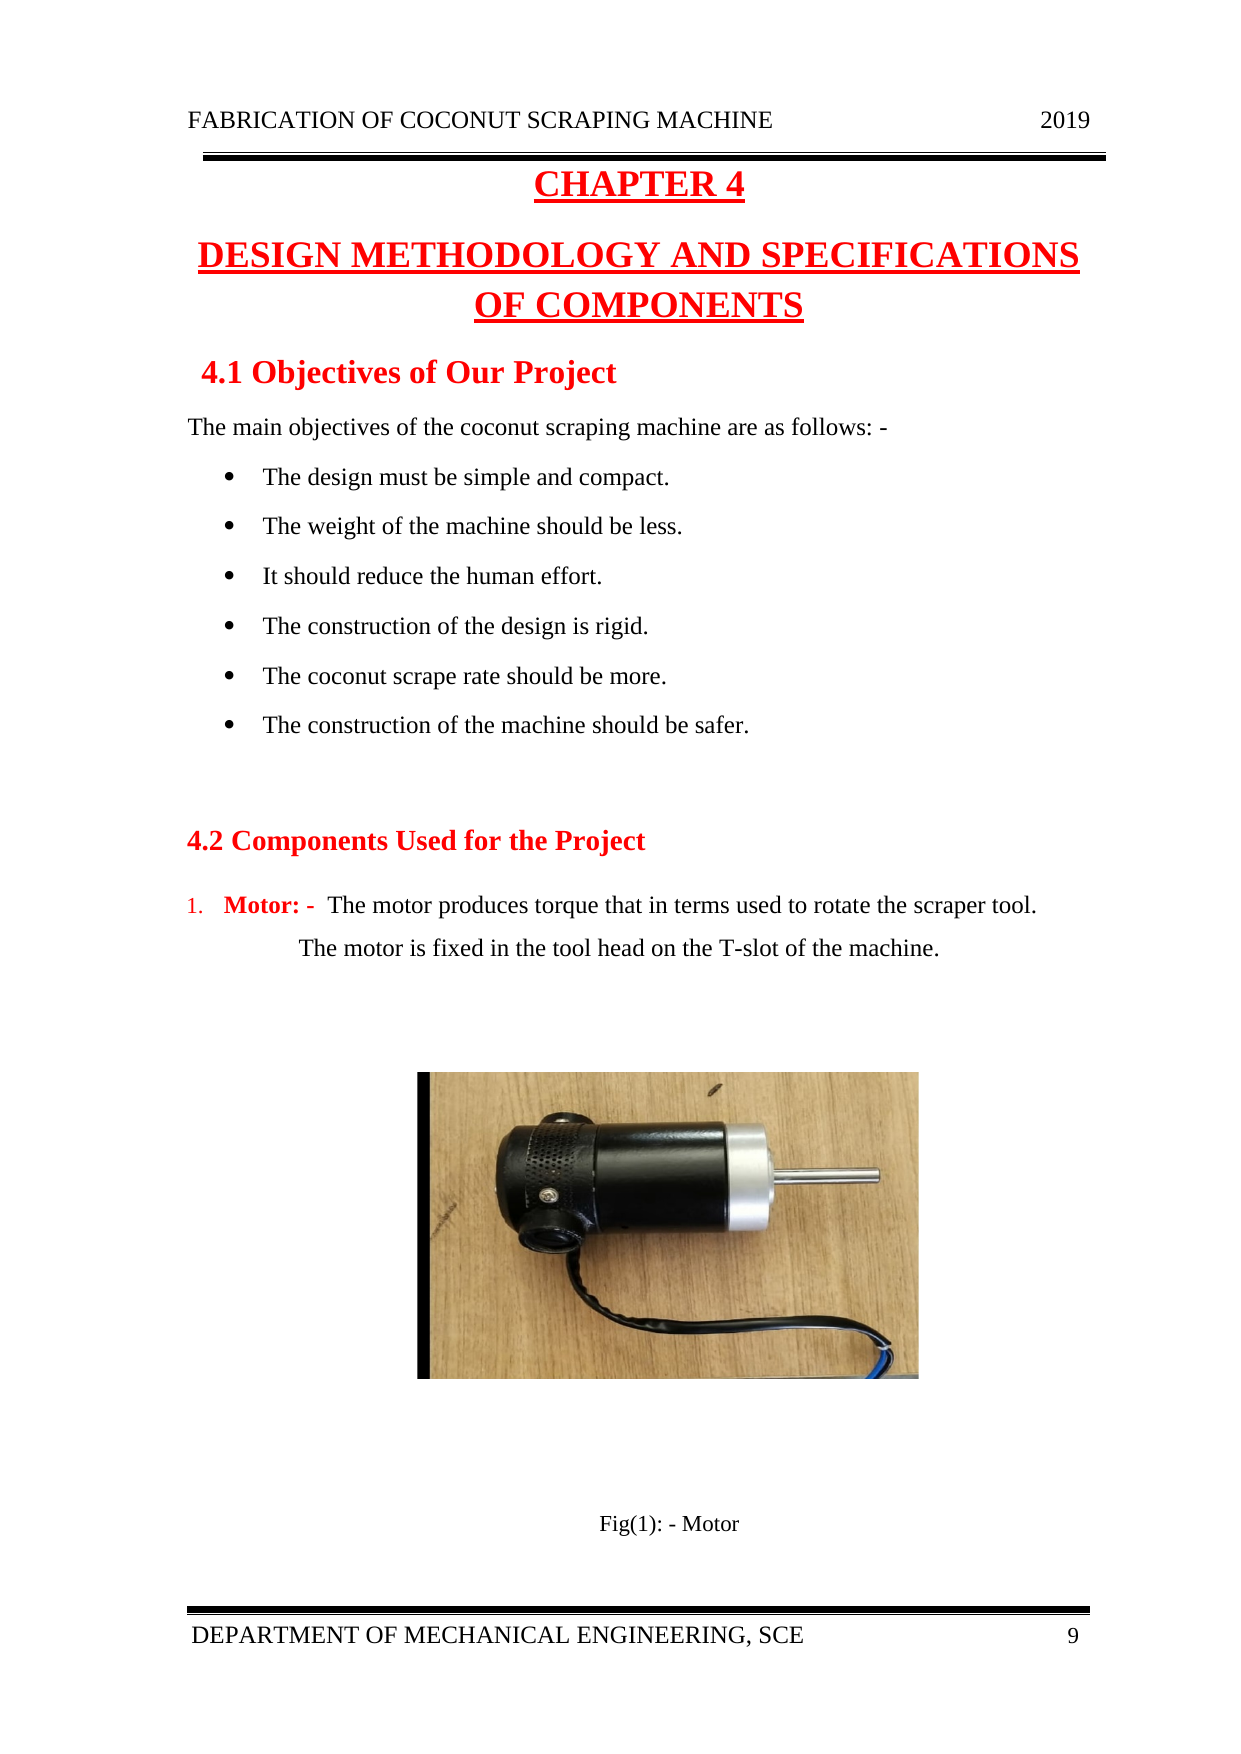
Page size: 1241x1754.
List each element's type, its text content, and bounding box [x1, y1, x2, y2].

subtitle 4.2 Components Used for the Project [187, 823, 1211, 857]
text Fig(1): - Motor [127, 1510, 1211, 1536]
list The coconut scrape rate should be more. [225, 661, 1211, 689]
list Motor: - The motor produces torque that in terms used to rotate the scraper tool. [186, 890, 1211, 919]
subtitle Objectives of Our Project [201, 352, 1211, 391]
list The construction of the machine should be safer. [225, 711, 1211, 739]
text DESIGN METHODOLOGY AND SPECIFICATIONS OF COMPONENTS [197, 232, 1082, 325]
subtitle CHAPTER 4 [127, 162, 1151, 205]
picture [417, 1072, 919, 1379]
list The design must be simple and compact. [225, 462, 1211, 490]
text The main objectives of the coconut scraping machine are as follows: - [187, 412, 1211, 441]
list The weight of the machine should be less. [225, 511, 1211, 540]
list The motor is fixed in the tool head on the T-slot of the machine. [298, 933, 1211, 962]
list The construction of the design is rigid. [225, 611, 1211, 640]
list It should reduce the human effort. [225, 561, 1211, 590]
